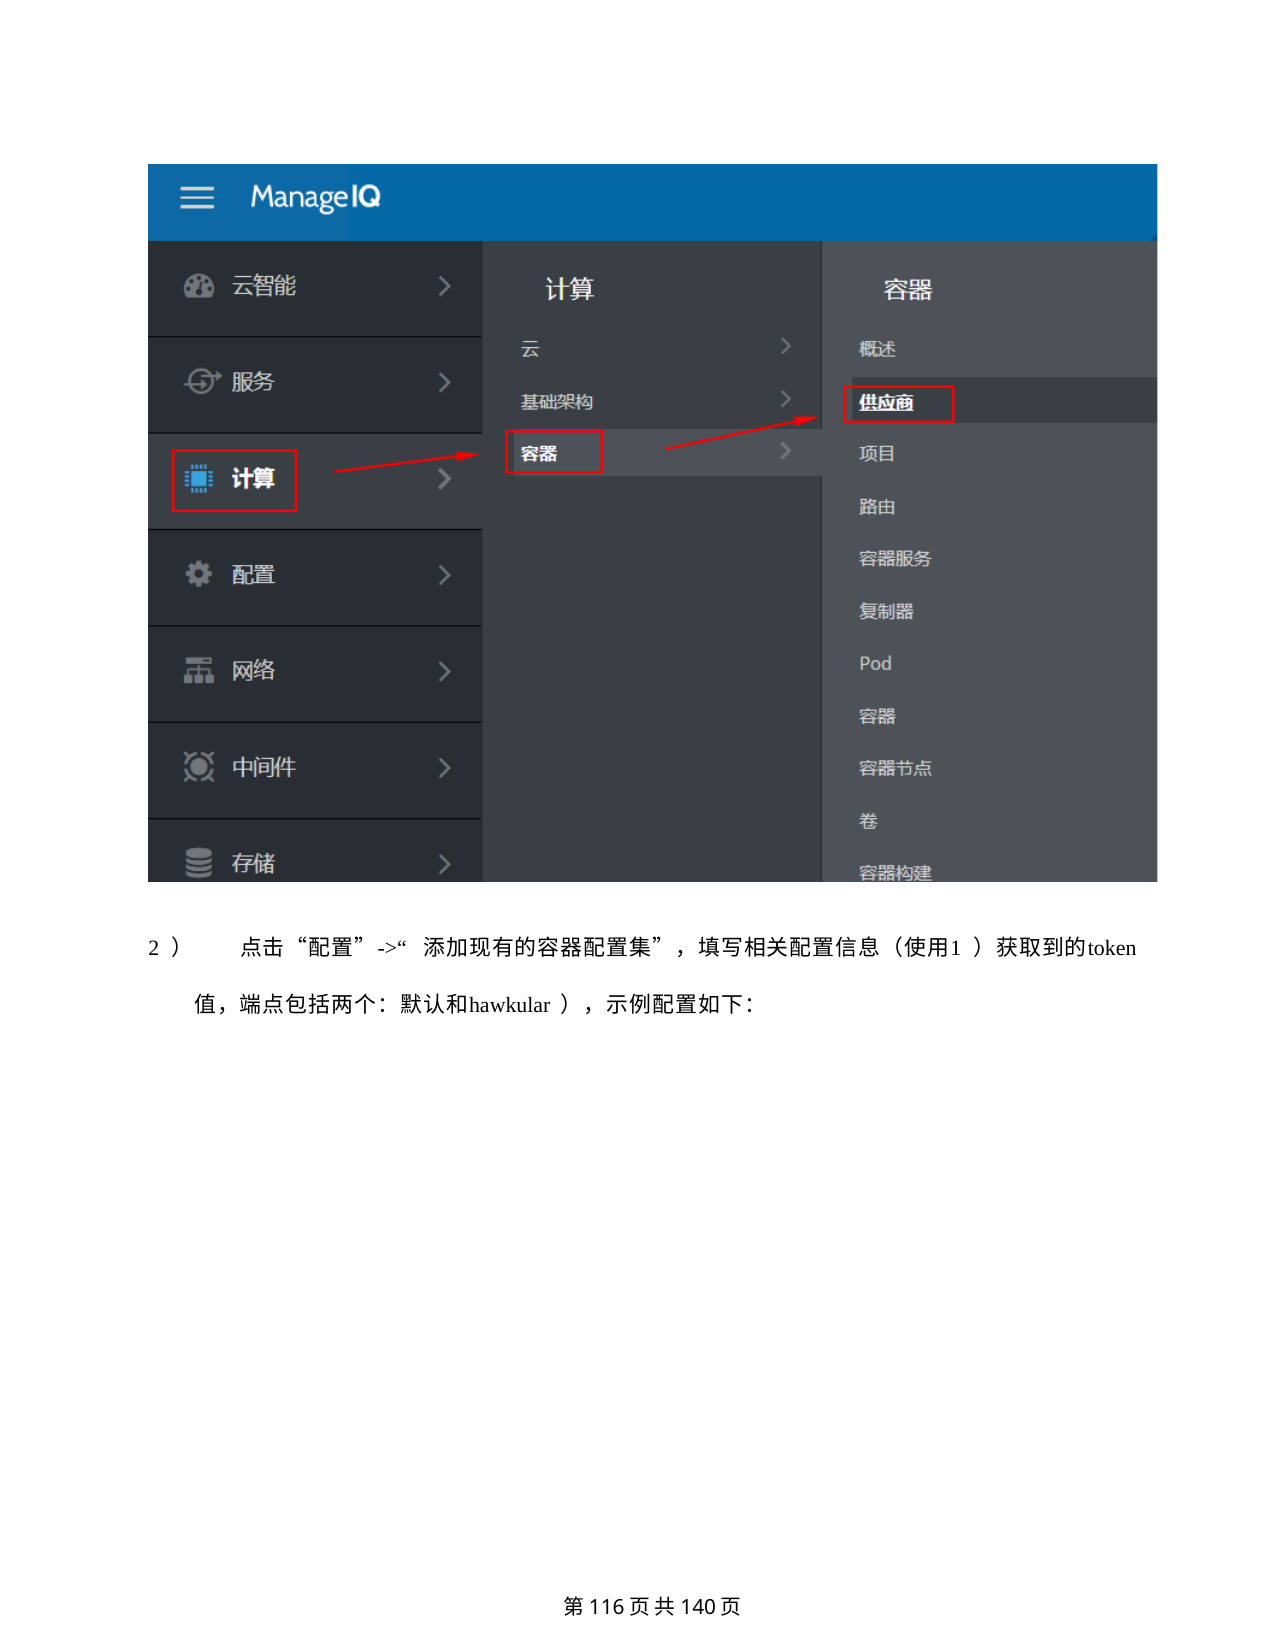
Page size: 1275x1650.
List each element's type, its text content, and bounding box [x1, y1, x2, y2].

list 点击“配置”->“添加现有的容器配置集”，填写相关配置信息（使用1）获取到的token值，端点包括两个：默认和hawkular），示例配置如下： [148, 927, 1156, 1021]
picture [148, 164, 1158, 882]
